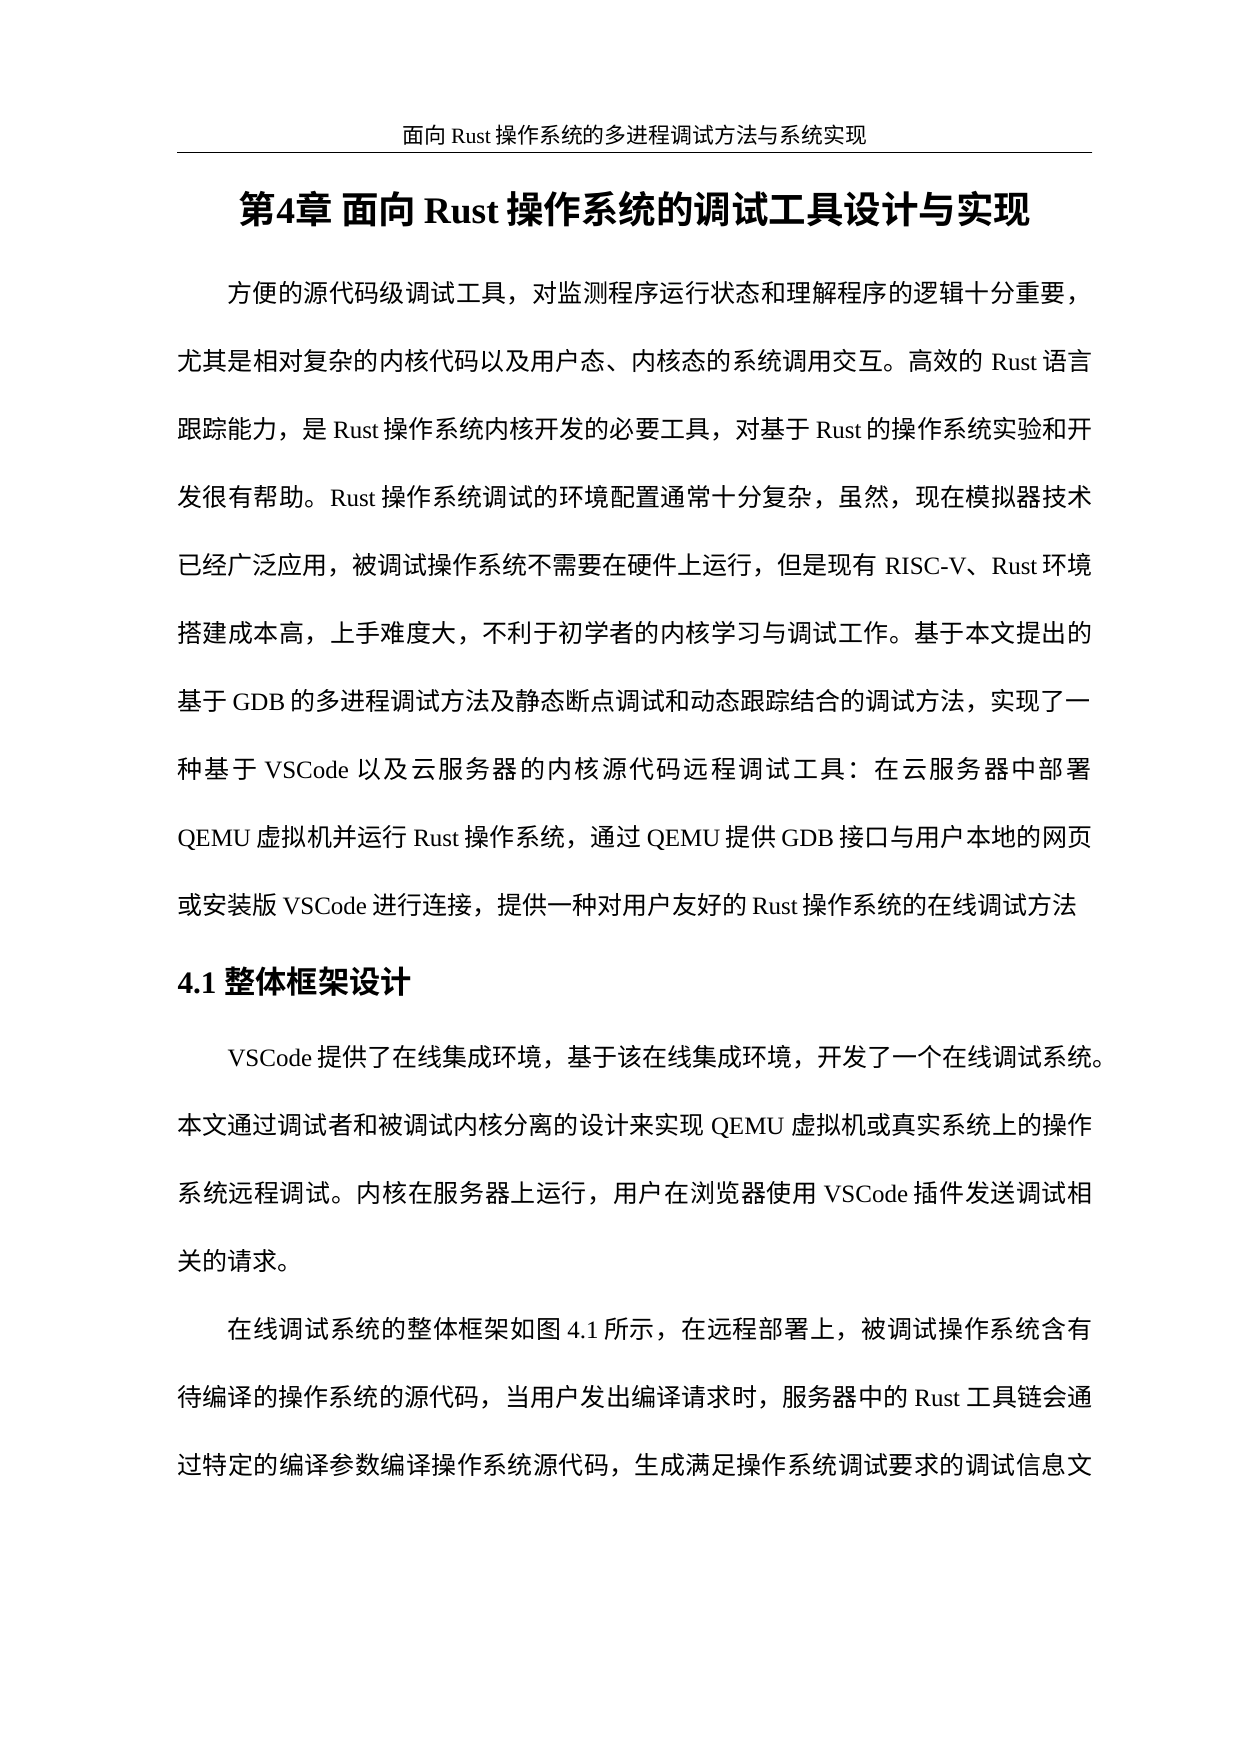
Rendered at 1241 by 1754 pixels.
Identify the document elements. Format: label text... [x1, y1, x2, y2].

subtitle 整体框架设计 [177, 946, 1092, 1013]
subtitle 面向Rust操作系统的调试工具设计与实现 [177, 173, 1092, 241]
text 方便的源代码级调试工具，对监测程序运行状态和理解程序的逻辑十分重要，尤其是相对复杂的内核代码以及用户态、内核态的系统调用交互。高效的Rust语言跟踪能力，是Rust操作系统内核开发的必要工具，对基于Rust的操作系统实验和开发很有帮助。Rust操作系统调试的环境配置通常十分复杂，虽然，现在模拟器技术已经广泛应用，被调试操作系统不需要在硬件上运行，但是现有 RISC-V、Rust环境搭建成本高，上手难度大，不利于初学者的内核学习与调试工作。基于本文提出的基于GDB的多进程调试方法及静态断点调试和动态跟踪结合的调试方法，实现了一种基于VSCode以及云服务器的内核源代码远程调试工具：在云服务器中部署QEMU虚拟机并运行Rust操作系统，通过QEMU提供GDB接口与用户本地的网页或安装版VSCode进行连接，提供一种对用户友好的Rust操作系统的在线调试方法 [177, 258, 1092, 937]
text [177, 1293, 1092, 1497]
text VSCode提供了在线集成环境，基于该在线集成环境，开发了一个在线调试系统。本文通过调试者和被调试内核分离的设计来实现 QEMU 虚拟机或真实系统上的操作系统远程调试。内核在服务器上运行，用户在浏览器使用VSCode插件发送调试相关的请求。 [177, 1022, 1092, 1293]
